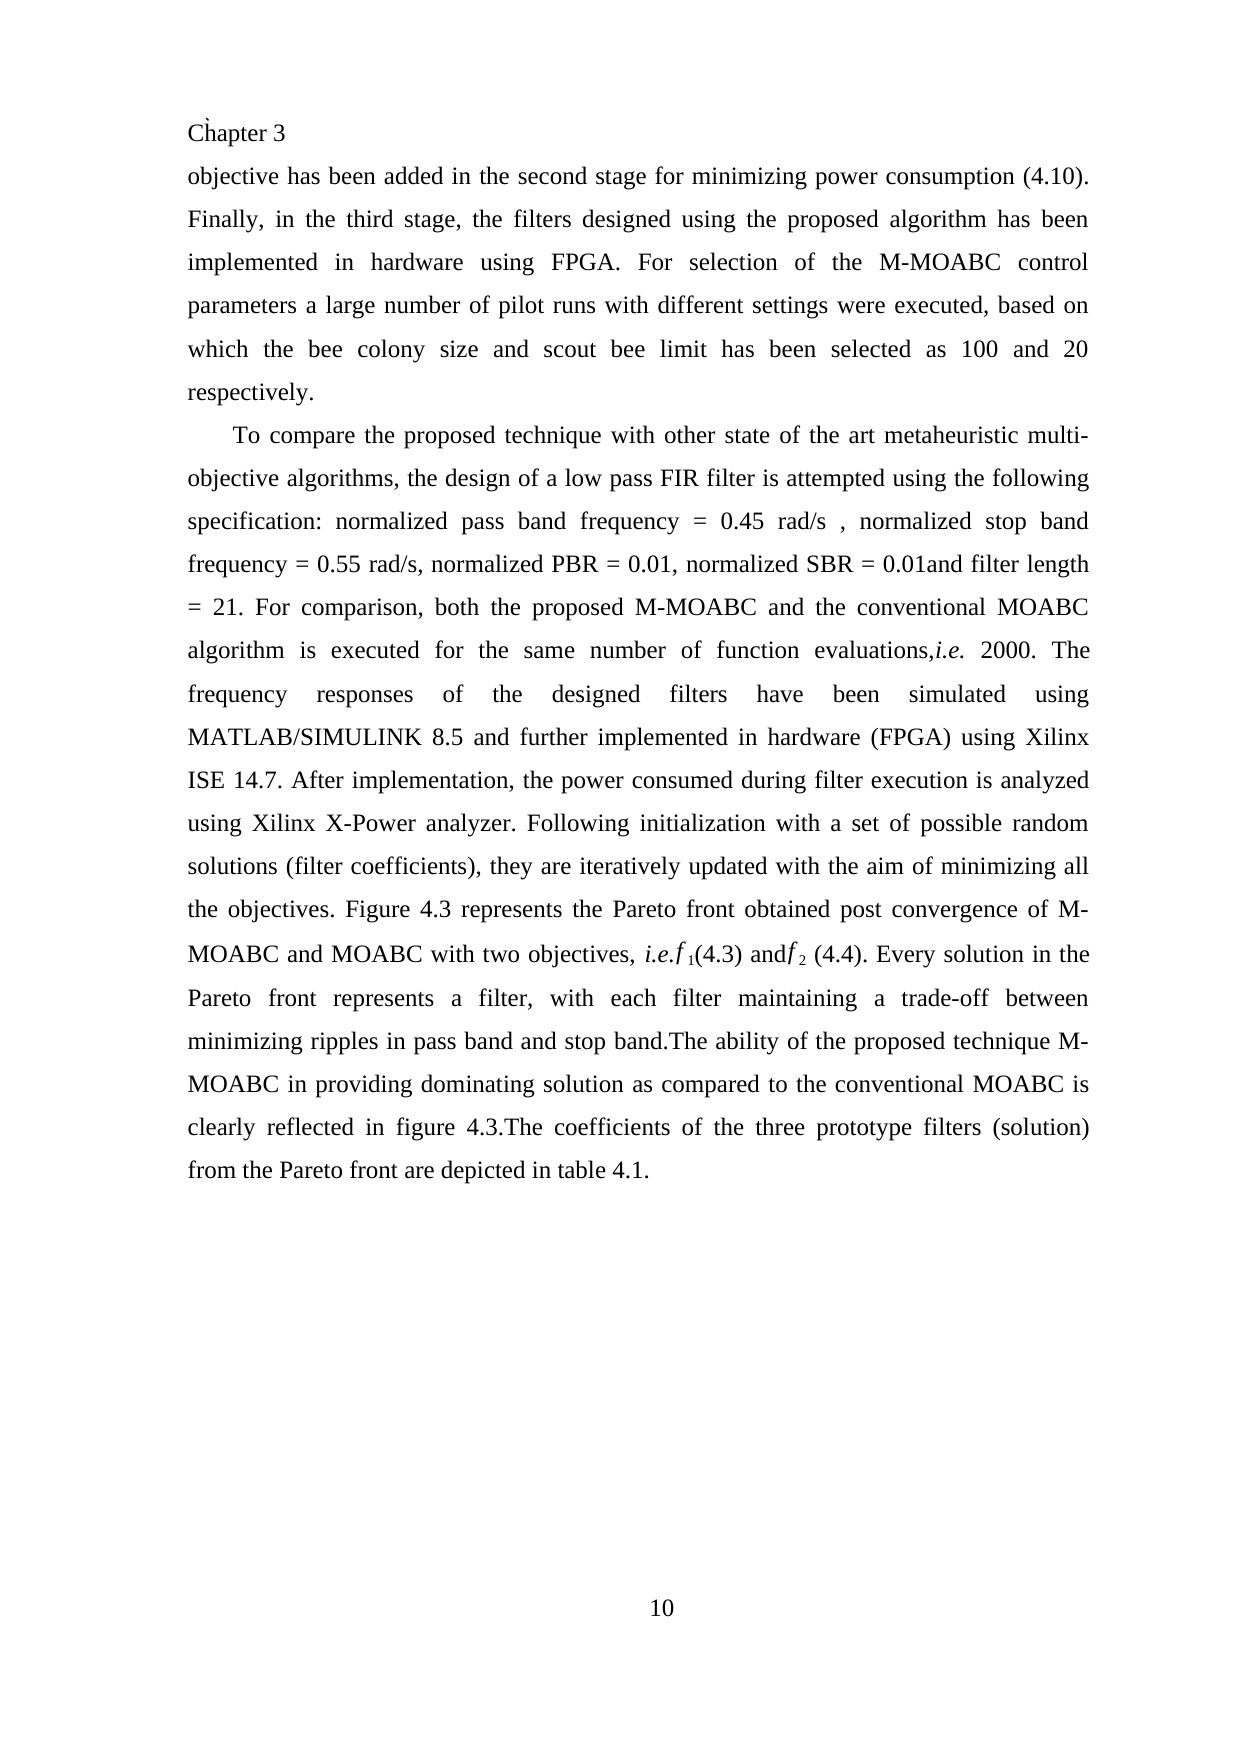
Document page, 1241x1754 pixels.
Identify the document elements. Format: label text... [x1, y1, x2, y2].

text To compare the proposed technique with other state of the art metaheuristic multi-objective algorithms, the design of a low pass FIR filter is attempted using the following specification: normalized pass band frequency = 0.45 rad/s , normalized stop band frequency = 0.55 rad/s, normalized PBR = 0.01, normalized SBR = 0.01and filter length = 21. For comparison, both the proposed M-MOABC and the conventional MOABC algorithm is executed for the same number of function evaluations,i.e. 2000. The frequency responses of the designed filters have been simulated using MATLAB/SIMULINK 8.5 and further implemented in hardware (FPGA) using Xilinx ISE 14.7. After implementation, the power consumed during filter execution is analyzed using Xilinx X-Power analyzer. Following initialization with a set of possible random solutions (filter coefficients), they are iteratively updated with the aim of minimizing all the objectives. Figure 4.3 represents the Pareto front obtained post convergence of M-MOABC and MOABC with two objectives, i.e.(4.3) and (4.4). Every solution in the Pareto front represents a filter, with each filter maintaining a trade-off between minimizing ripples in pass band and stop band.The ability of the proposed technique M-MOABC in providing dominating solution as compared to the conventional MOABC is clearly reflected in figure 4.3.The coefficients of the three prototype filters (solution) from the Pareto front are depicted in table 4.1. [187, 420, 1090, 1184]
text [187, 161, 1090, 406]
